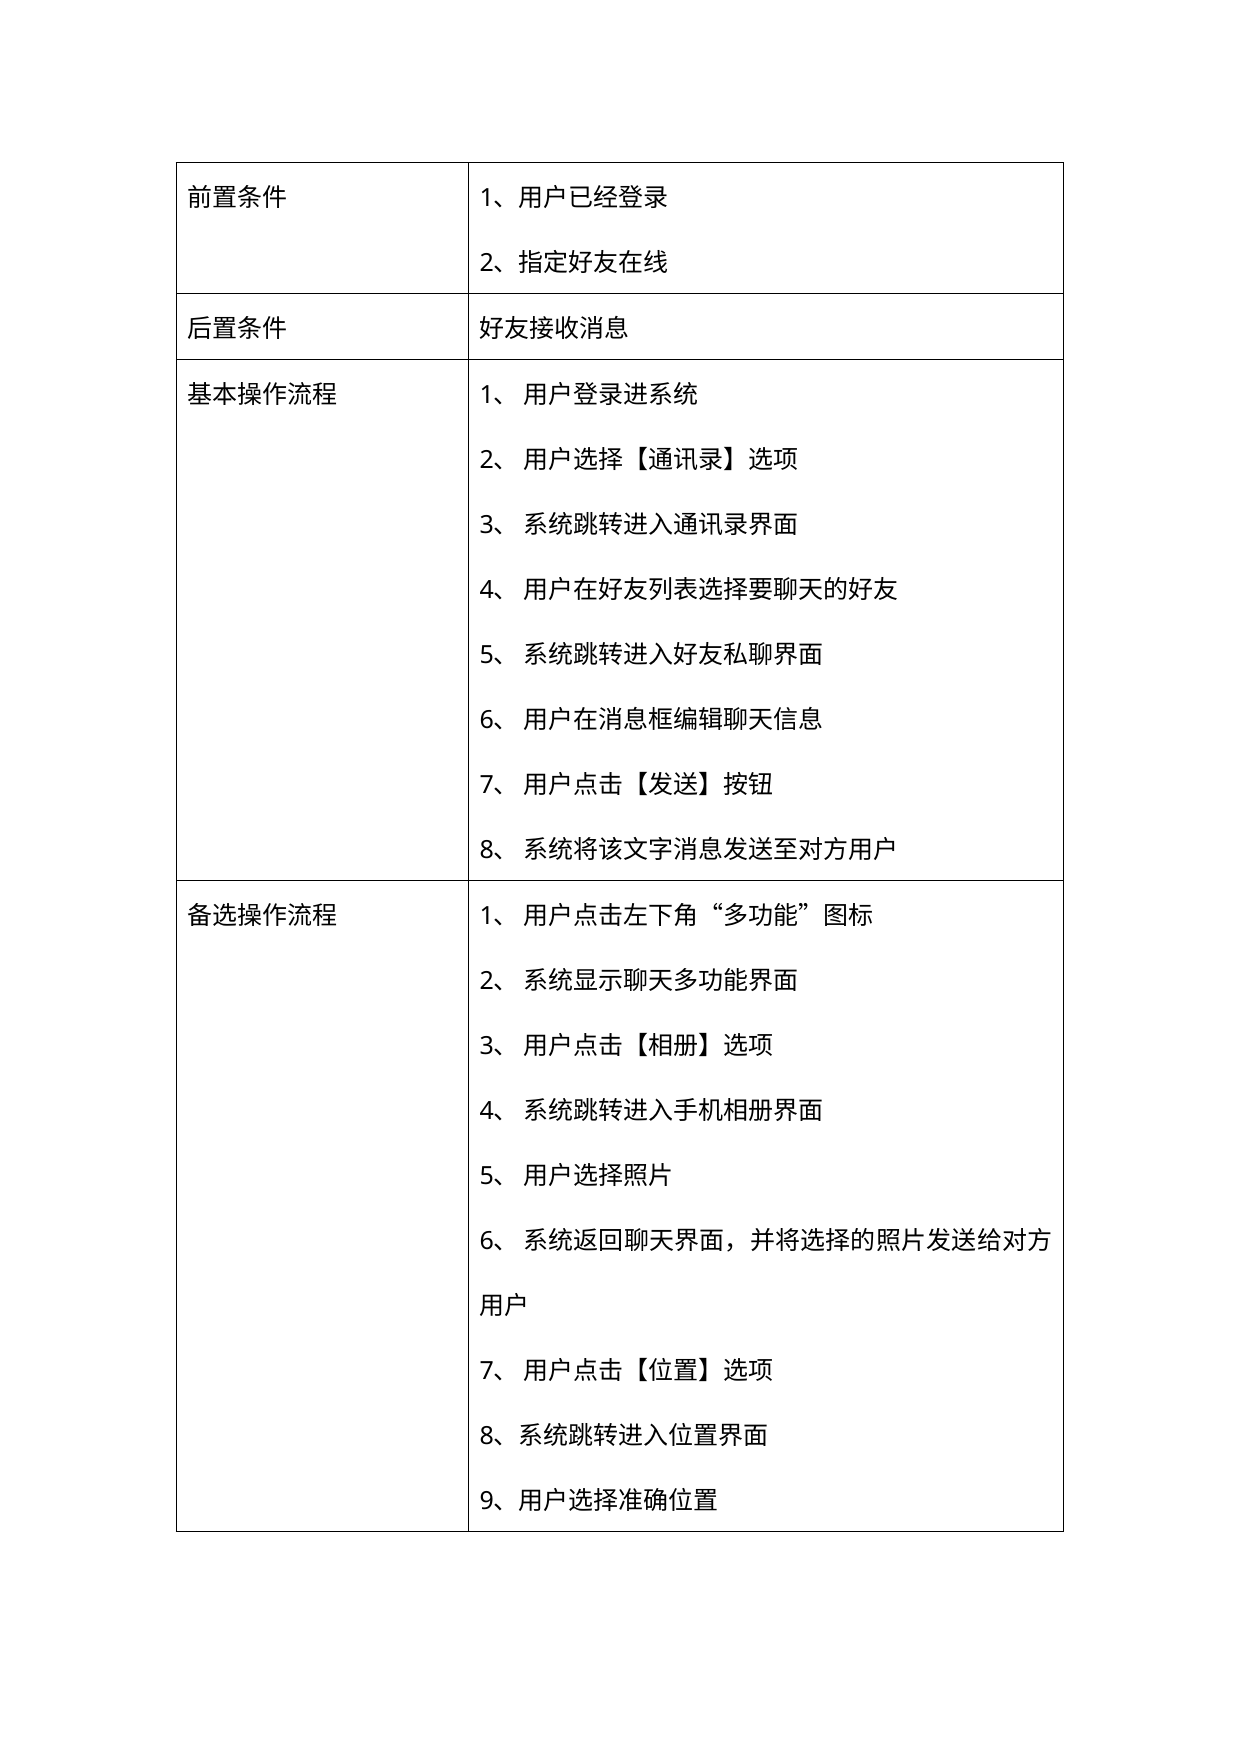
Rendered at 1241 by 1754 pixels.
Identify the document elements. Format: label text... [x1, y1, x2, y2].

table_cell 用户登录进系统 用户选择【通讯录】选项 系统跳转进入通讯录界面 用户在好友列表选择要聊天的好友 系统跳转进入好友私聊界面 用户在消息框编辑聊天信息 用户点击【发送】按钮 系统将该文字消息发送至对方用户 [469, 360, 1063, 880]
table_cell 备选操作流程 [177, 881, 468, 1531]
table_cell 前置条件 [177, 163, 468, 293]
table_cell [469, 881, 1063, 1531]
table_cell 后置条件 [177, 294, 468, 359]
table_cell 好友接收消息 [469, 294, 1063, 359]
table_cell 1、用户已经登录 2、指定好友在线 [469, 163, 1063, 293]
table_cell 基本操作流程 [177, 360, 468, 880]
